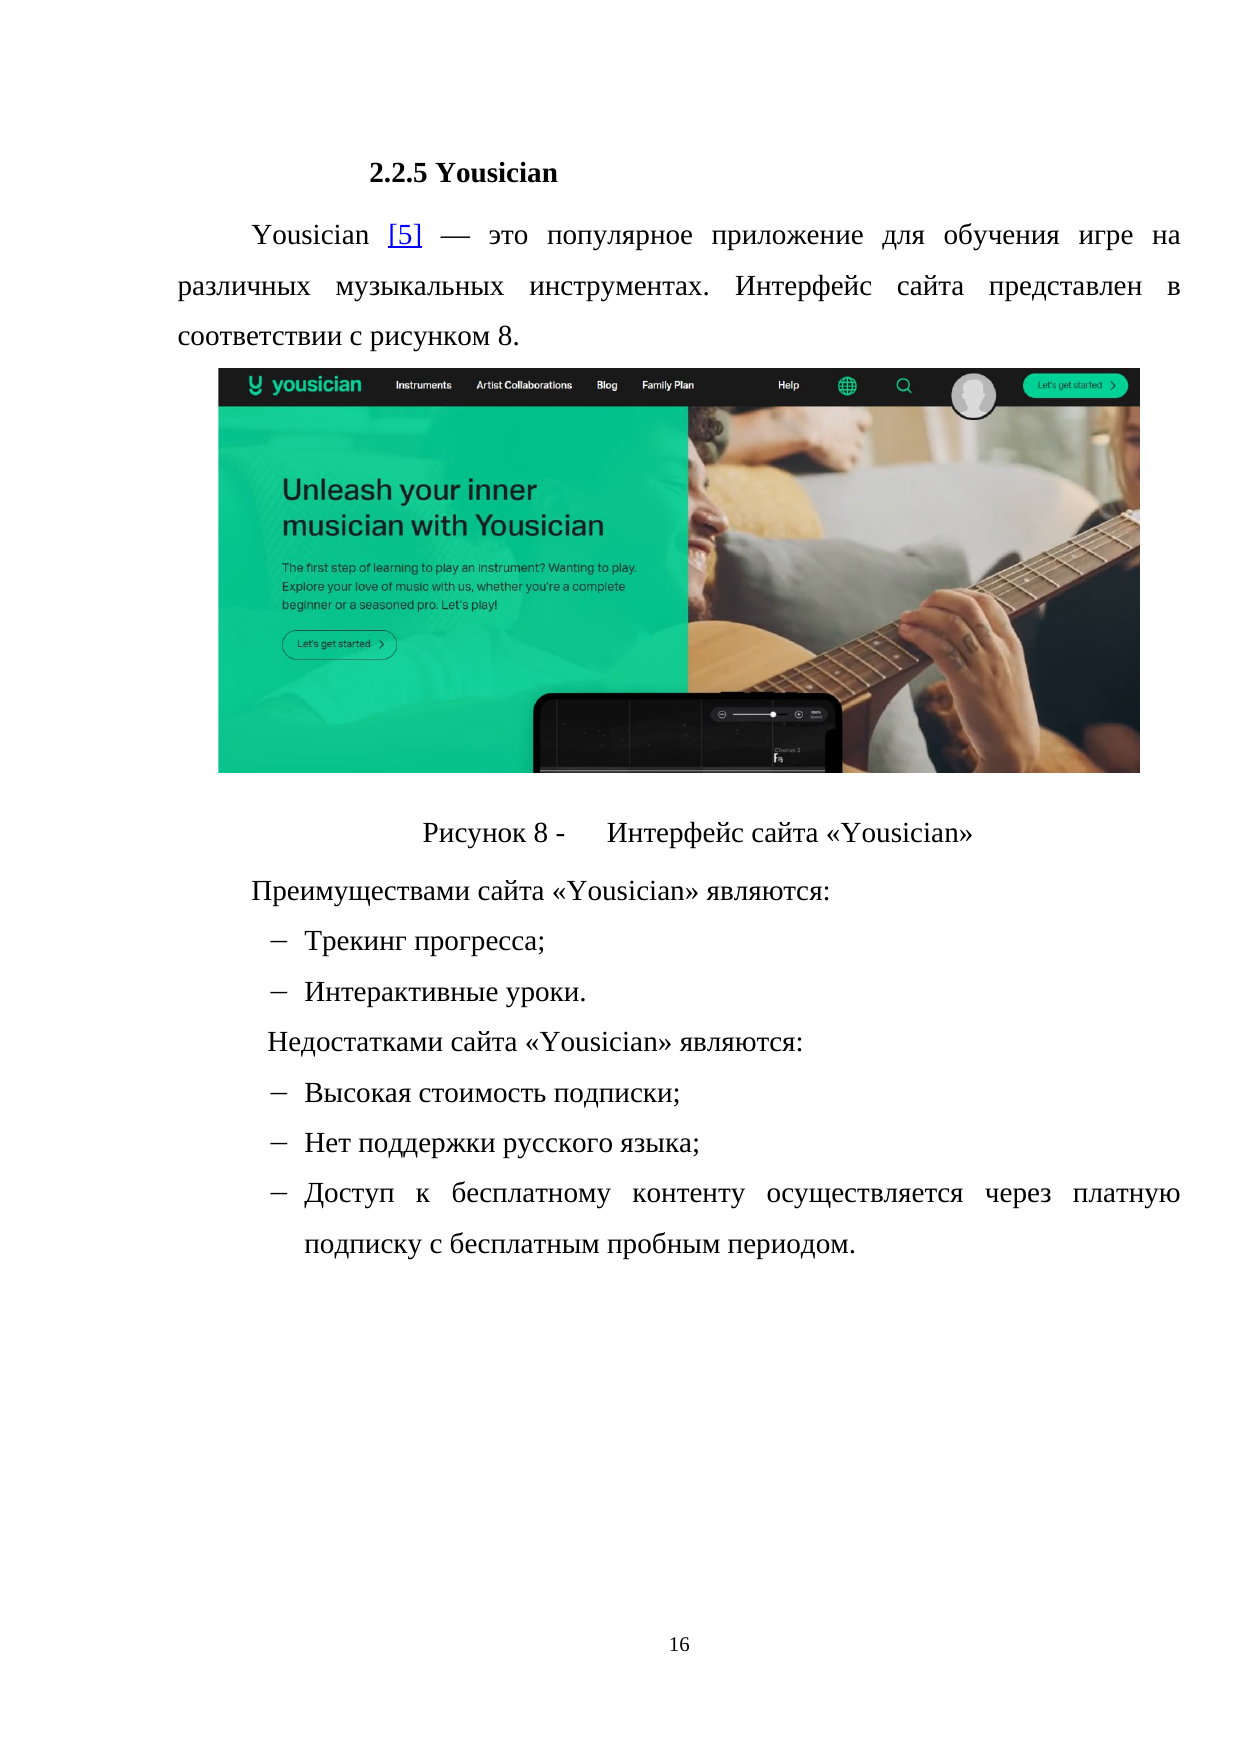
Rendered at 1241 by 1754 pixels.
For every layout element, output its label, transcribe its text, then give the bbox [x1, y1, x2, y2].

list Yousician [369, 155, 1181, 188]
text Трекинг прогресса; [267, 923, 1181, 957]
text Преимуществами сайта «Yousician» являются: [177, 873, 1181, 907]
picture [218, 368, 1140, 773]
text Нет поддержки русского языка; [267, 1125, 1181, 1159]
list Недостатками сайта «Yousician» являются: [267, 1024, 1181, 1058]
text Yousician [5] — это популярное приложение для обучения игре на различных музыкальных инструментах. Интерфейс сайта представлен в соответствии с рисунком 8. [177, 217, 1181, 352]
text Доступ к бесплатному контенту осуществляется через платную подписку с бесплатным пробным периодом. [267, 1176, 1181, 1259]
text Высокая стоимость подписки; [267, 1075, 1181, 1108]
text Интерактивные уроки. [267, 974, 1181, 1008]
